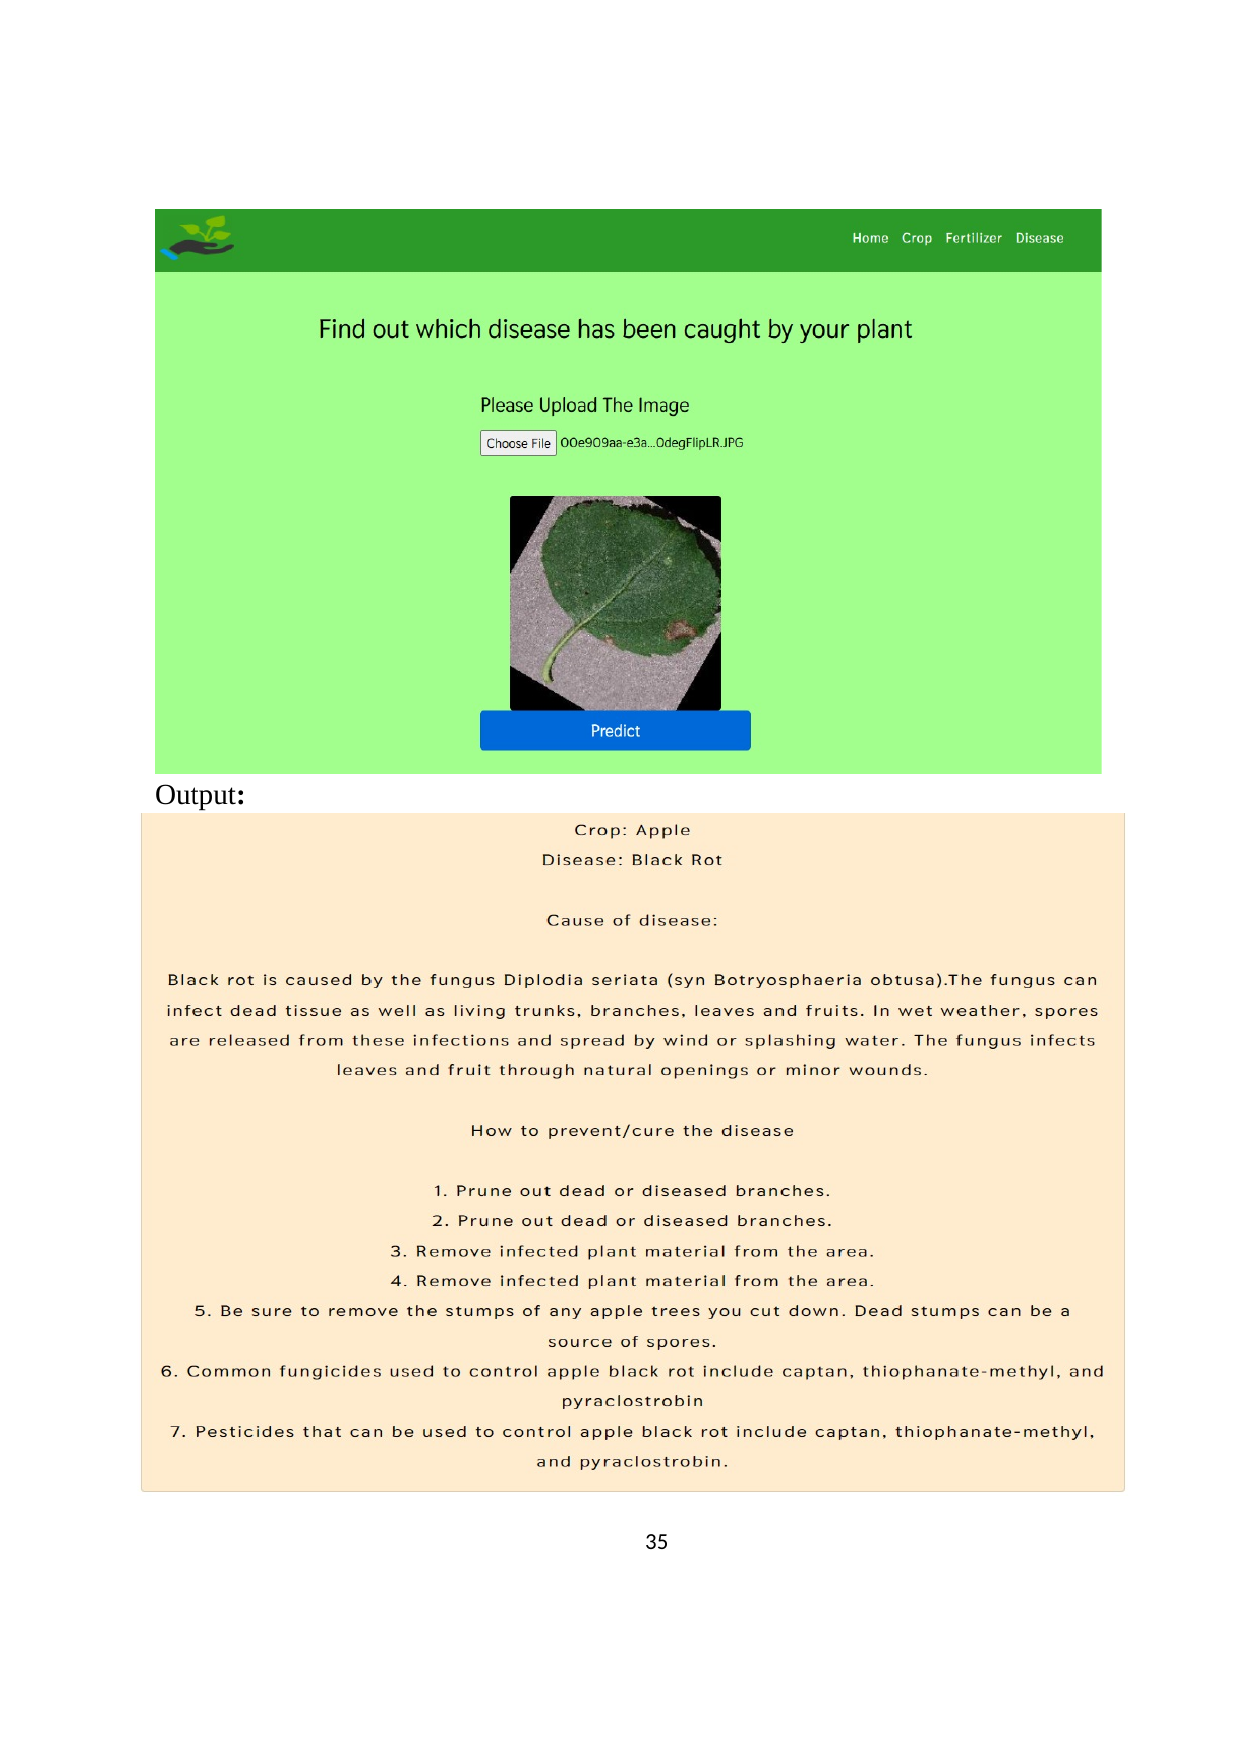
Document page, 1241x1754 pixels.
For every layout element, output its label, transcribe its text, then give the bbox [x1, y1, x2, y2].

picture [155, 209, 1102, 774]
text Output: [155, 777, 1099, 811]
picture [137, 813, 1132, 1496]
